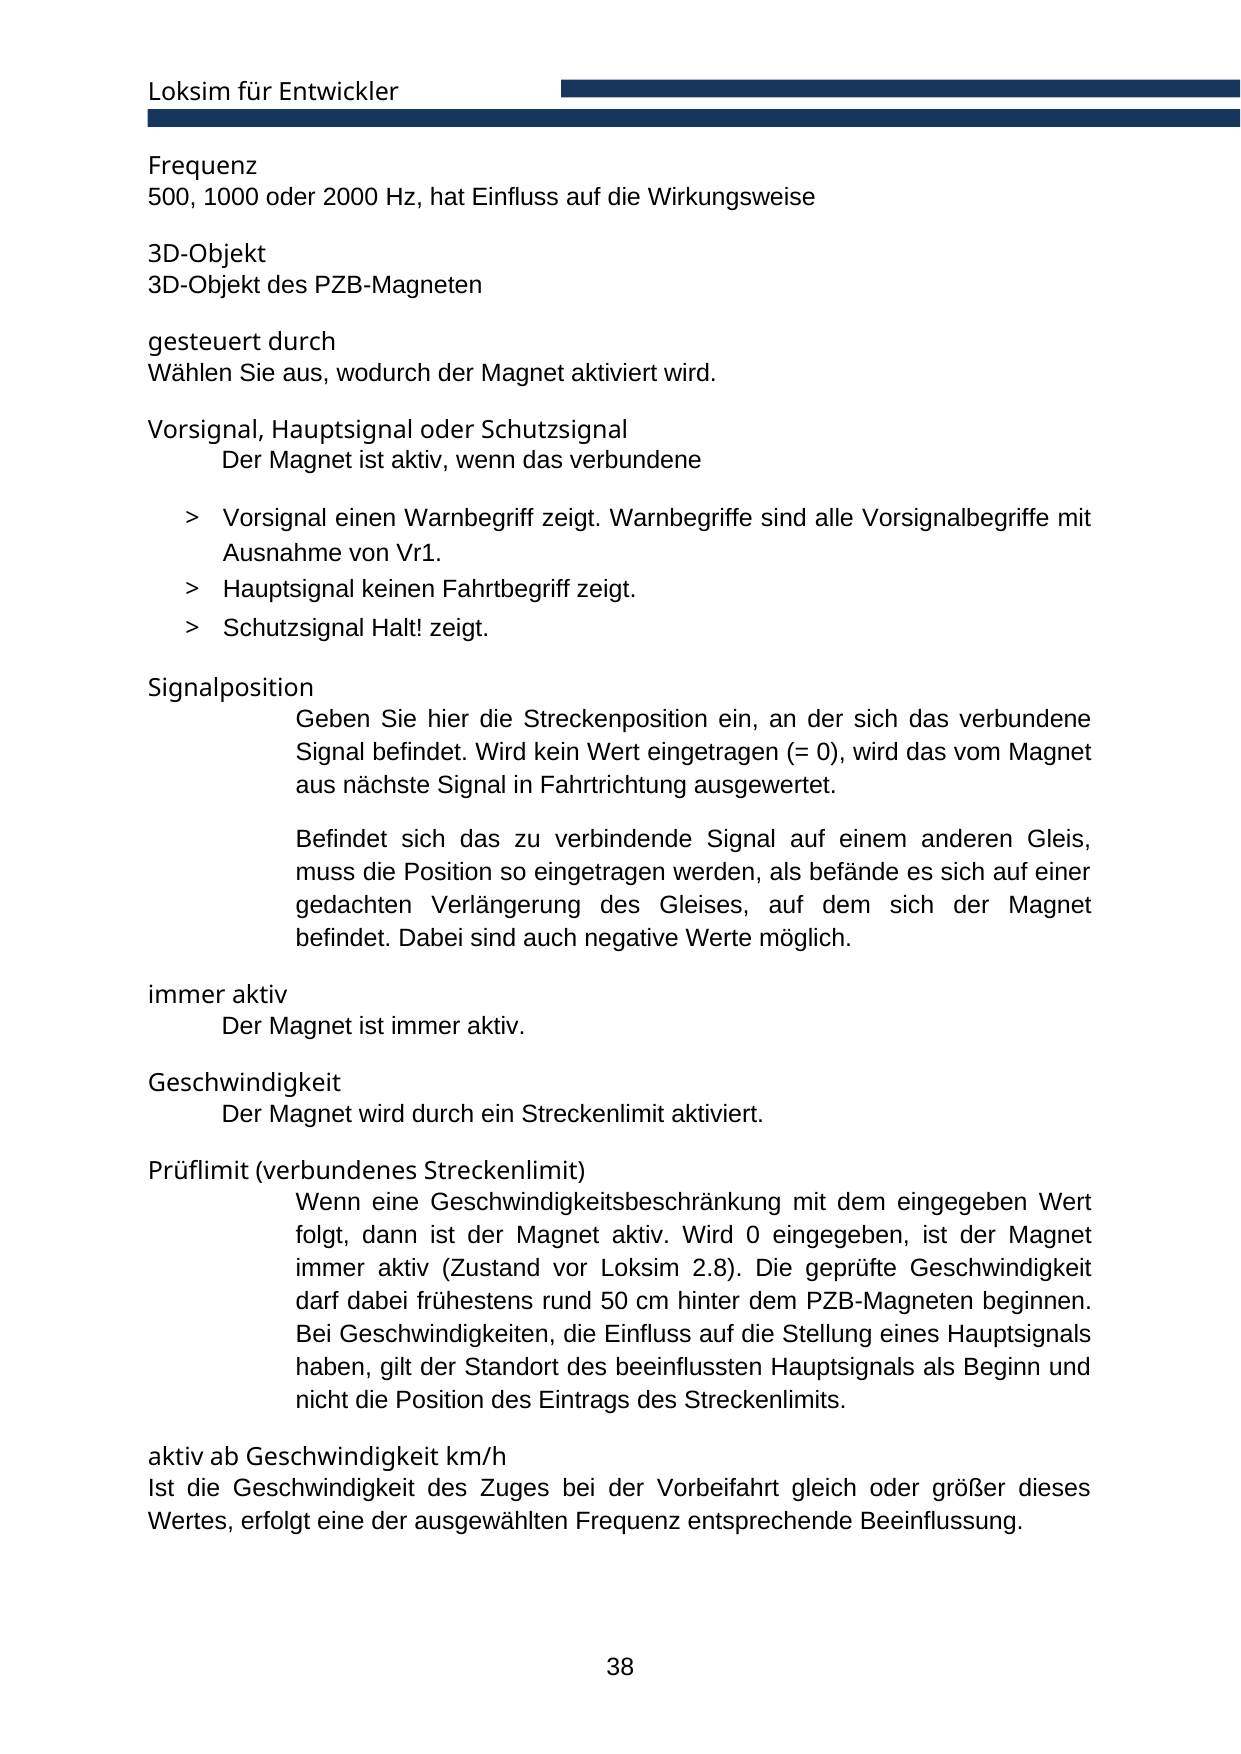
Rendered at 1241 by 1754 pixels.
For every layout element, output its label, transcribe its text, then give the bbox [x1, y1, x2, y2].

text Frequenz [148, 148, 1093, 182]
text Wenn eine Geschwindigkeitsbeschränkung mit dem eingegeben Wert folgt, dann ist der Magnet aktiv. Wird 0 eingegeben, ist der Magnet immer aktiv (Zustand vor Loksim 2.8). Die geprüfte Geschwindigkeit darf dabei frühestens rund 50 cm hinter dem PZB-Magneten beginnen. Bei Geschwindigkeiten, die Einfluss auf die Stellung eines Hauptsignals haben, gilt der Standort des beeinflussten Hauptsignals als Beginn und nicht die Position des Eintrags des Streckenlimits. [295, 1187, 1093, 1413]
text Der Magnet ist immer aktiv. [221, 1011, 1093, 1039]
text Befindet sich das zu verbindende Signal auf einem anderen Gleis, muss die Position so eingetragen werden, als befände es sich auf einer gedachten Verlängerung des Gleises, auf dem sich der Magnet befindet. Dabei sind auch negative Werte möglich. [295, 824, 1093, 952]
text Wählen Sie aus, wodurch der Magnet aktiviert wird. [148, 357, 1093, 386]
text Prüflimit (verbundenes Streckenlimit) [148, 1152, 1093, 1187]
text Der Magnet ist aktiv, wenn das verbundene [221, 445, 1093, 474]
text Vorsignal, Hauptsignal oder Schutzsignal [148, 411, 1093, 445]
list Hauptsignal keinen Fahrtbegriff zeigt. [185, 571, 1093, 605]
text aktiv ab Geschwindigkeit km/h [148, 1438, 1093, 1473]
text 3D-Objekt [148, 236, 1093, 269]
text Geschwindigkeit [148, 1064, 1093, 1099]
text Geben Sie hier die Streckenposition ein, an der sich das verbundene Signal befindet. Wird kein Wert eingetragen (= 0), wird das vom Magnet aus nächste Signal in Fahrtrichtung ausgewertet. [295, 704, 1093, 799]
text Ist die Geschwindigkeit des Zuges bei der Vorbeifahrt gleich oder größer dieses Wertes, erfolgt eine der ausgewählten Frequenz entsprechende Beeinflussung. [148, 1473, 1093, 1534]
text 3D-Objekt des PZB-Magneten [148, 269, 1093, 298]
list Schutzsignal Halt! zeigt. [185, 610, 1093, 644]
list Vorsignal einen Warnbegriff zeigt. Warnbegriffe sind alle Vorsignalbegriffe mit Ausnahme von Vr1. [185, 499, 1093, 566]
text Signalposition [148, 670, 1093, 704]
text immer aktiv [148, 977, 1093, 1011]
text 500, 1000 oder 2000 Hz, hat Einfluss auf die Wirkungsweise [148, 182, 1093, 210]
text Der Magnet wird durch ein Streckenlimit aktiviert. [221, 1099, 1093, 1127]
text gesteuert durch [148, 323, 1093, 357]
